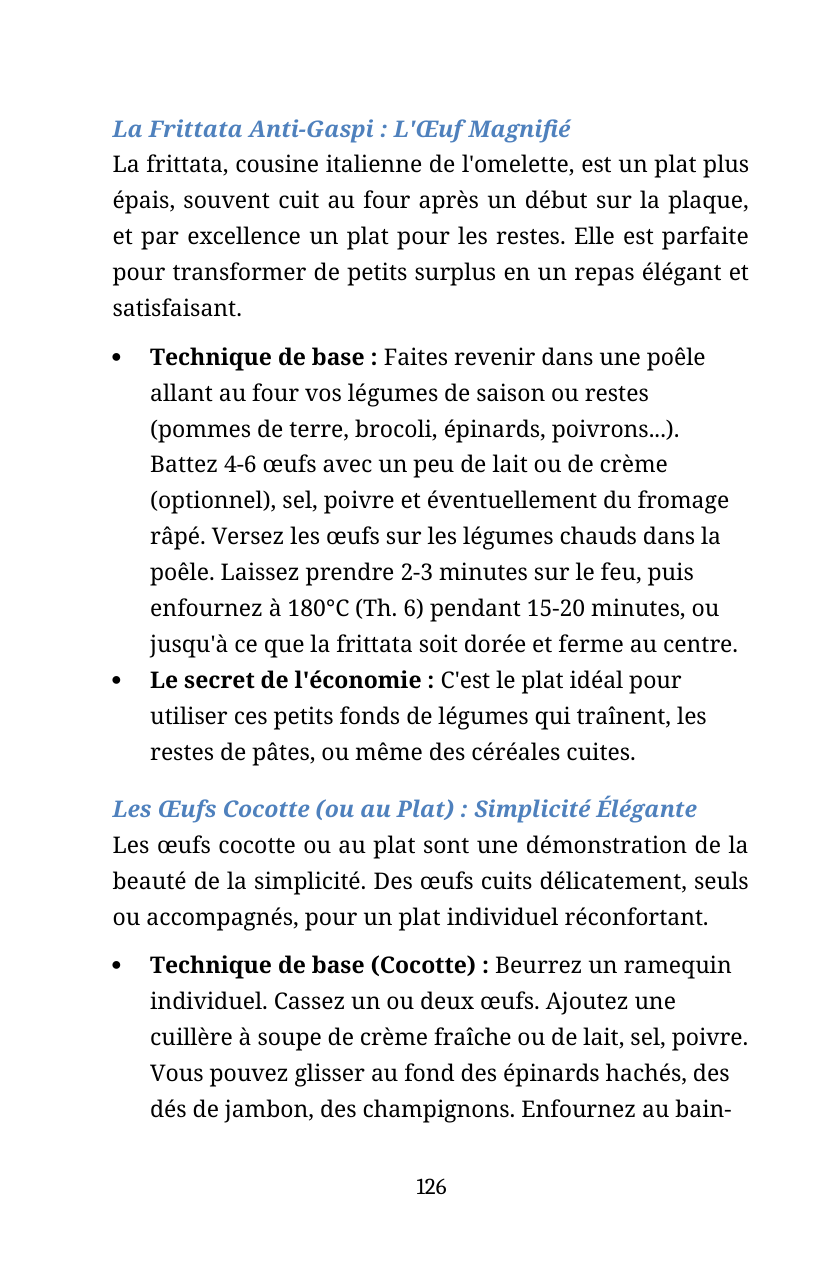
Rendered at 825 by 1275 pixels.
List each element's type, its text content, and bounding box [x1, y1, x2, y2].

text La frittata, cousine italienne de l'omelette, est un plat plus épais, souvent cuit au four après un début sur la plaque, et par excellence un plat pour les restes. Elle est parfaite pour transformer de petits surplus en un repas élégant et satisfaisant. [112, 148, 750, 323]
subtitle La Frittata Anti-Gaspi : L'Œuf Magnifié [112, 112, 750, 144]
subtitle Les Œufs Cocotte (ou au Plat) : Simplicité Élégante [112, 793, 750, 824]
list Technique de base : Faites revenir dans une poêle allant au four vos légumes de saison ou restes (pommes de terre, brocoli, épinards, poivrons...). Battez 4-6 œufs avec un peu de lait ou de crème (optionnel), sel, poivre et éventuellement du fromage râpé. Versez les œufs sur les légumes chauds dans la poêle. Laissez prendre 2-3 minutes sur le feu, puis enfournez à 180°C (Th. 6) pendant 15-20 minutes, ou jusqu'à ce que la frittata soit dorée et ferme au centre. [112, 341, 750, 659]
text Les œufs cocotte ou au plat sont une démonstration de la beauté de la simplicité. Des œufs cuits délicatement, seuls ou accompagnés, pour un plat individuel réconfortant. [112, 829, 750, 932]
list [112, 949, 750, 1124]
list Le secret de l'économie : C'est le plat idéal pour utiliser ces petits fonds de légumes qui traînent, les restes de pâtes, ou même des céréales cuites. [112, 664, 750, 767]
